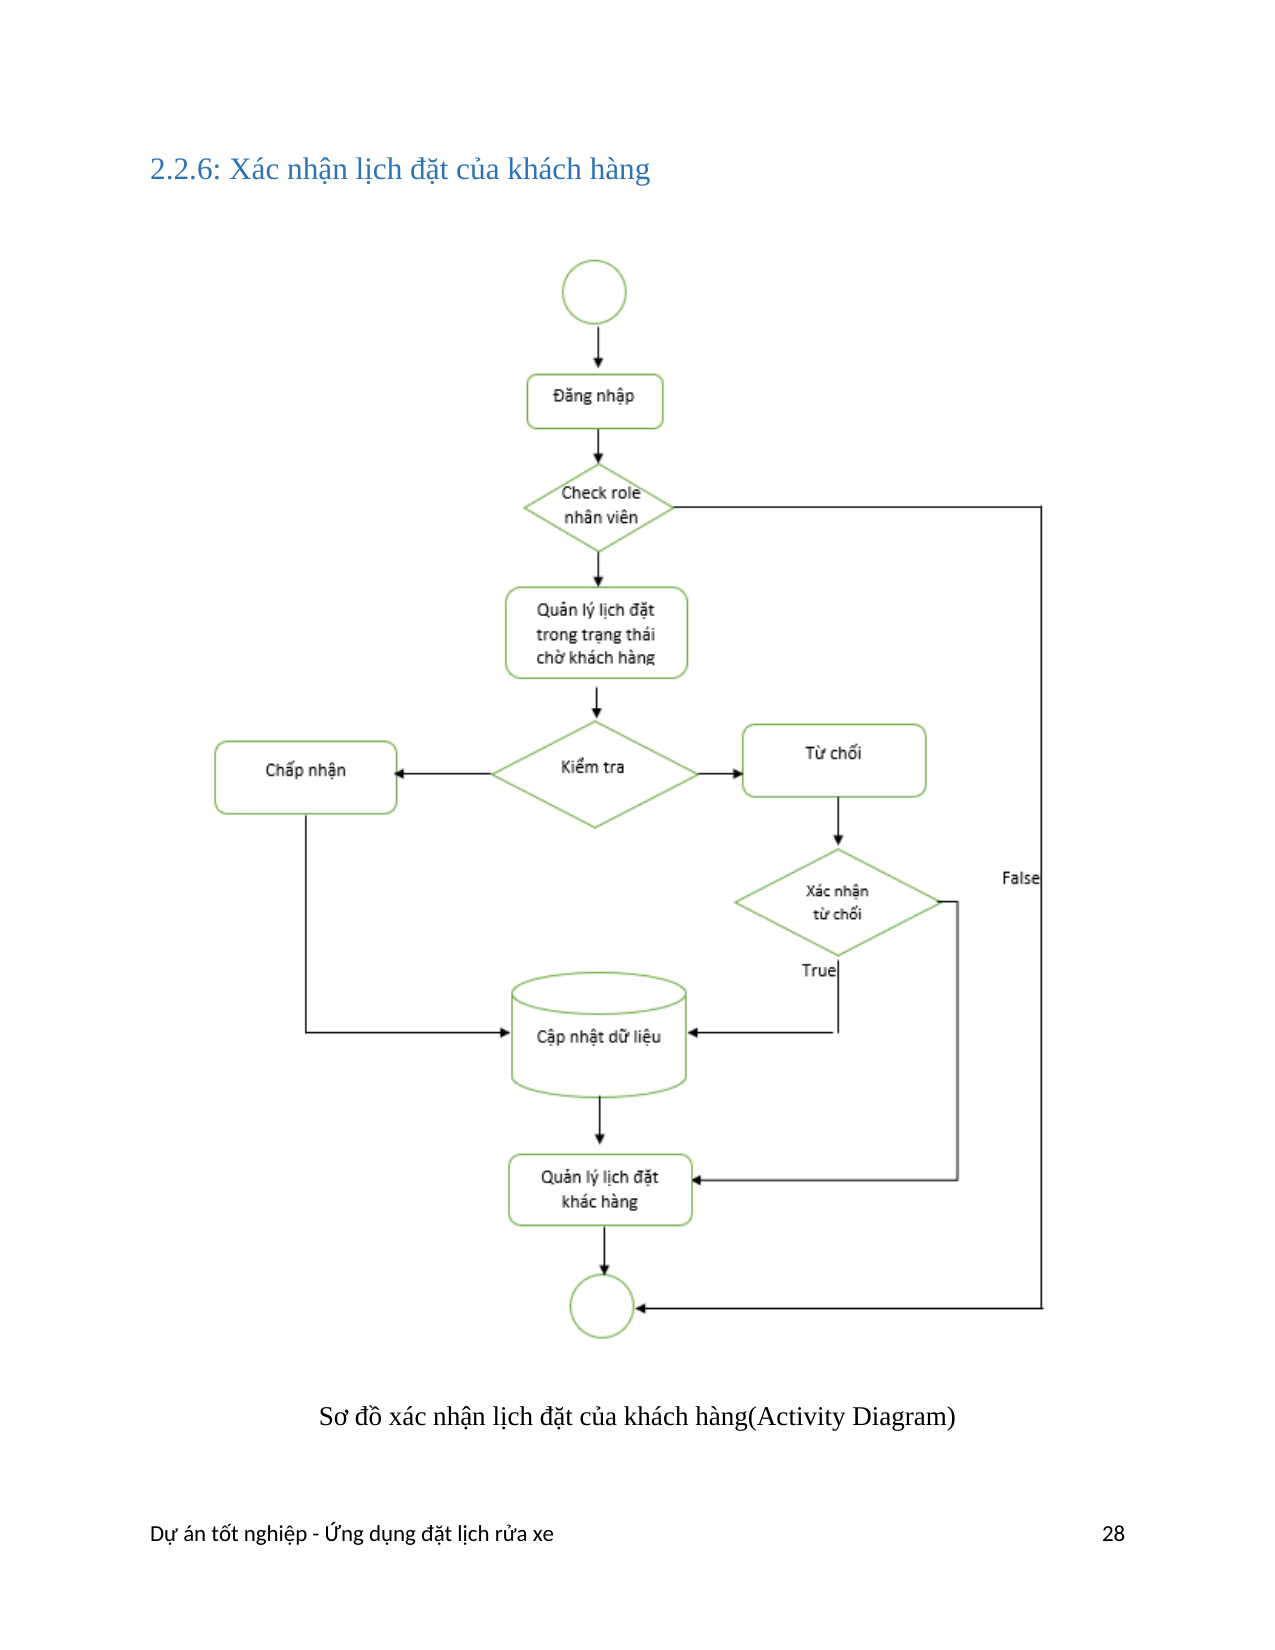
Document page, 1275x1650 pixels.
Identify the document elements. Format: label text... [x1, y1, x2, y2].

picture [150, 203, 1070, 1382]
text Sơ đồ xác nhận lịch đặt của khách hàng(Activity Diagram) [150, 1400, 1125, 1431]
text 2.2.6: Xác nhận lịch đặt của khách hàng [150, 150, 1125, 186]
